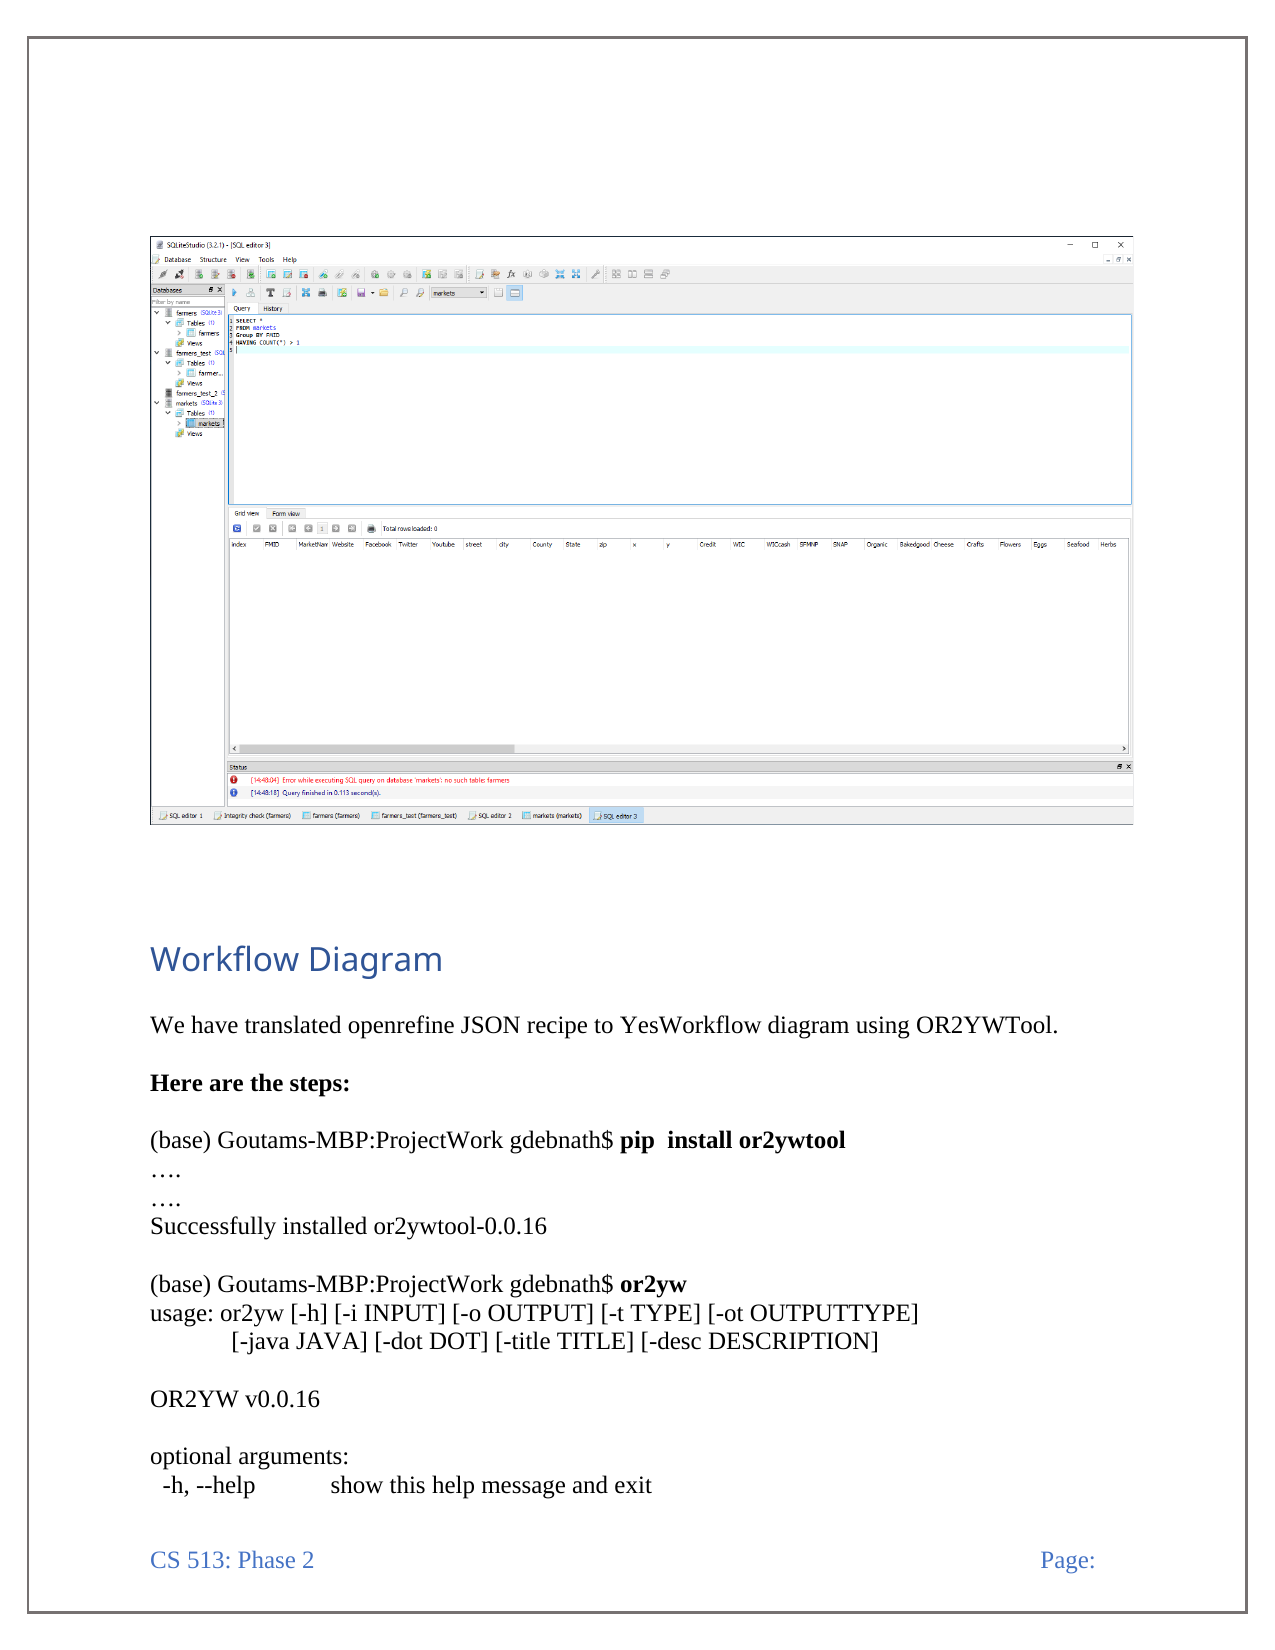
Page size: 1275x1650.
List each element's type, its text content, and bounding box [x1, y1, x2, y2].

picture [150, 236, 1134, 825]
text …. [150, 1183, 1125, 1211]
text (base) Goutams-MBP:ProjectWork gdebnath$ pip install or2ywtool [150, 1125, 1125, 1154]
text -h, --help show this help message and exit [150, 1470, 1125, 1499]
text OR2YW v0.0.16 [150, 1384, 1125, 1413]
text …. [150, 1154, 1125, 1183]
text (base) Goutams-MBP:ProjectWork gdebnath$ or2yw [150, 1269, 1125, 1298]
text optional arguments: [150, 1441, 1125, 1470]
text We have translated openrefine JSON recipe to YesWorkflow diagram using OR2YWTool. [150, 1010, 1125, 1039]
text Successfully installed or2ywtool-0.0.16 [150, 1211, 1125, 1240]
subtitle Workflow Diagram [150, 936, 1125, 981]
text usage: or2yw [-h] [-i INPUT] [-o OUTPUT] [-t TYPE] [-ot OUTPUTTYPE] [150, 1298, 1125, 1326]
text Here are the steps: [150, 1068, 1125, 1096]
text [-java JAVA] [-dot DOT] [-title TITLE] [-desc DESCRIPTION] [150, 1326, 1125, 1355]
